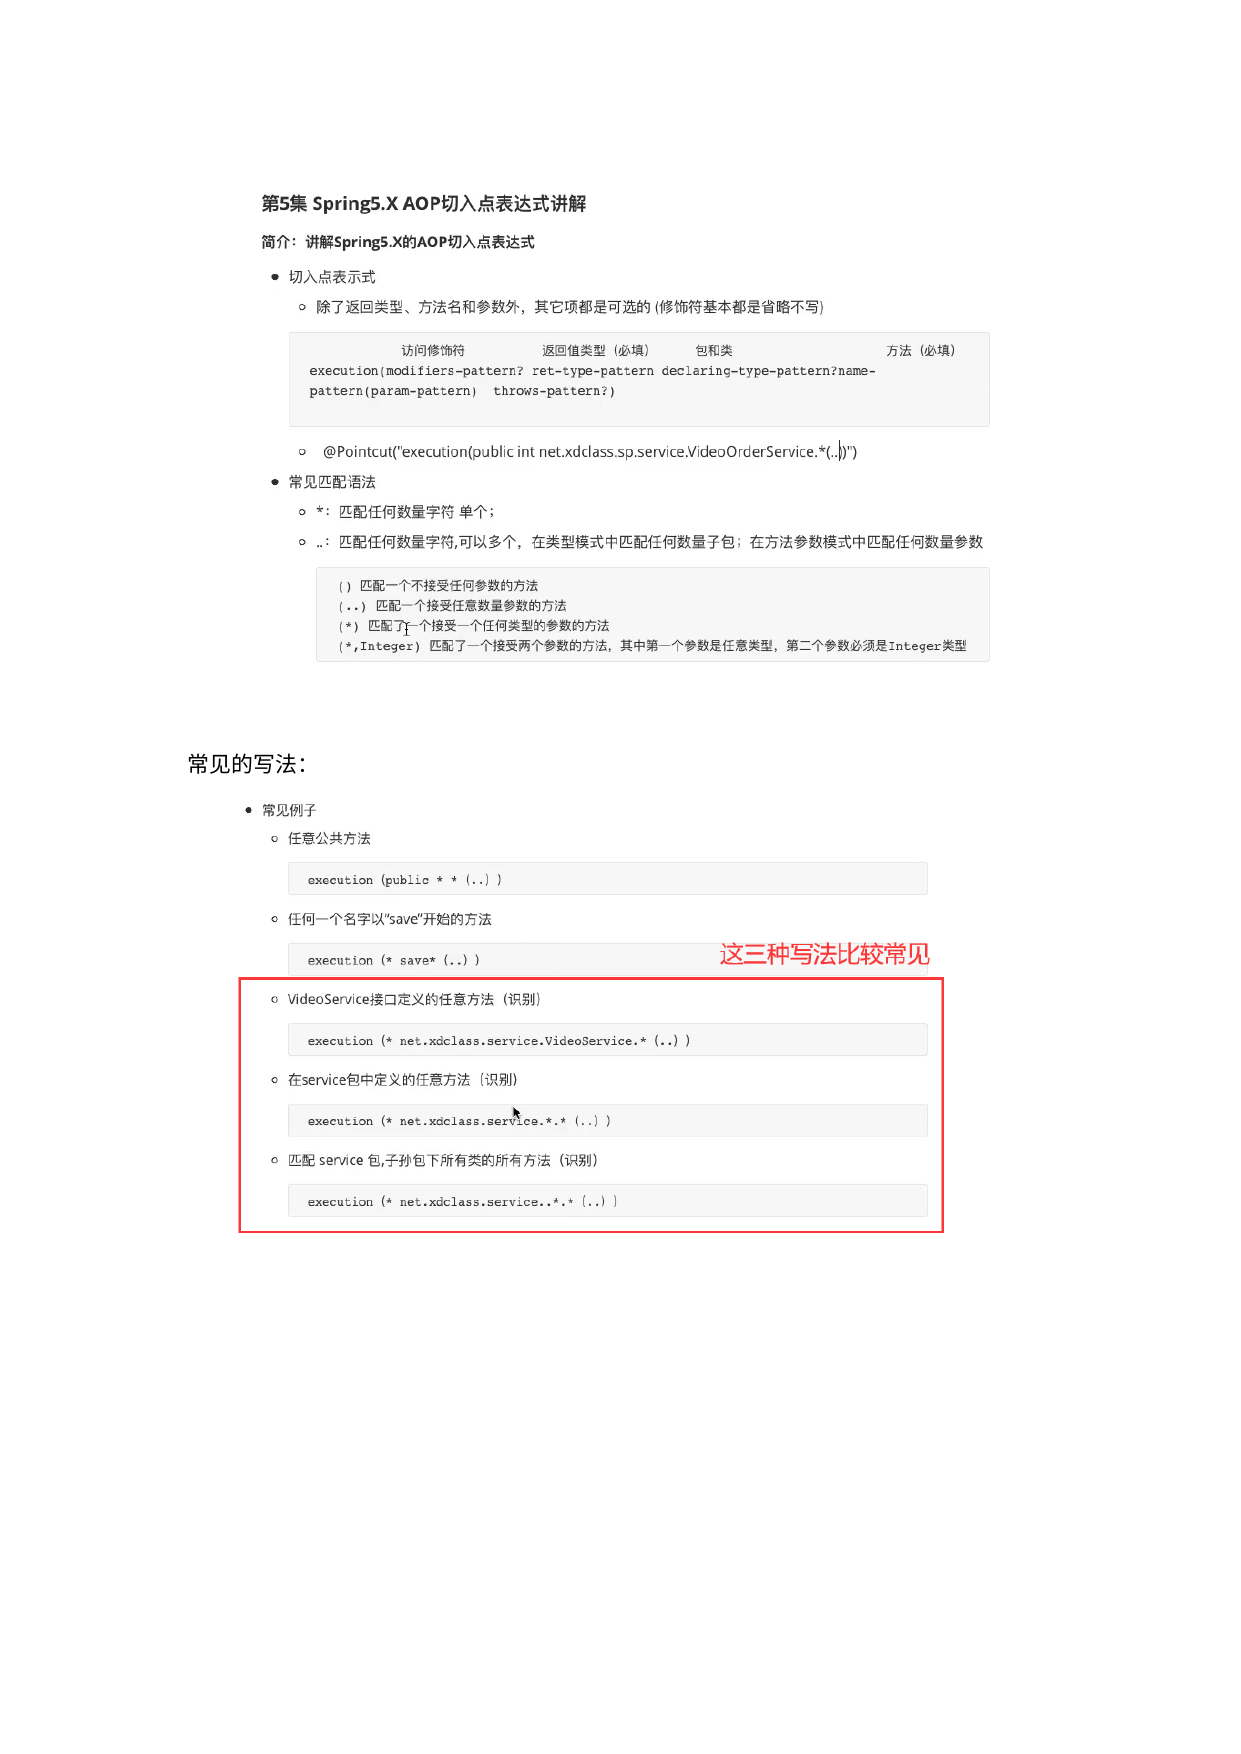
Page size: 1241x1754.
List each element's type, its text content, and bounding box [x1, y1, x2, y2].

text 常见的写法： [187, 747, 1053, 779]
picture [187, 779, 1094, 1245]
picture [187, 162, 1087, 718]
